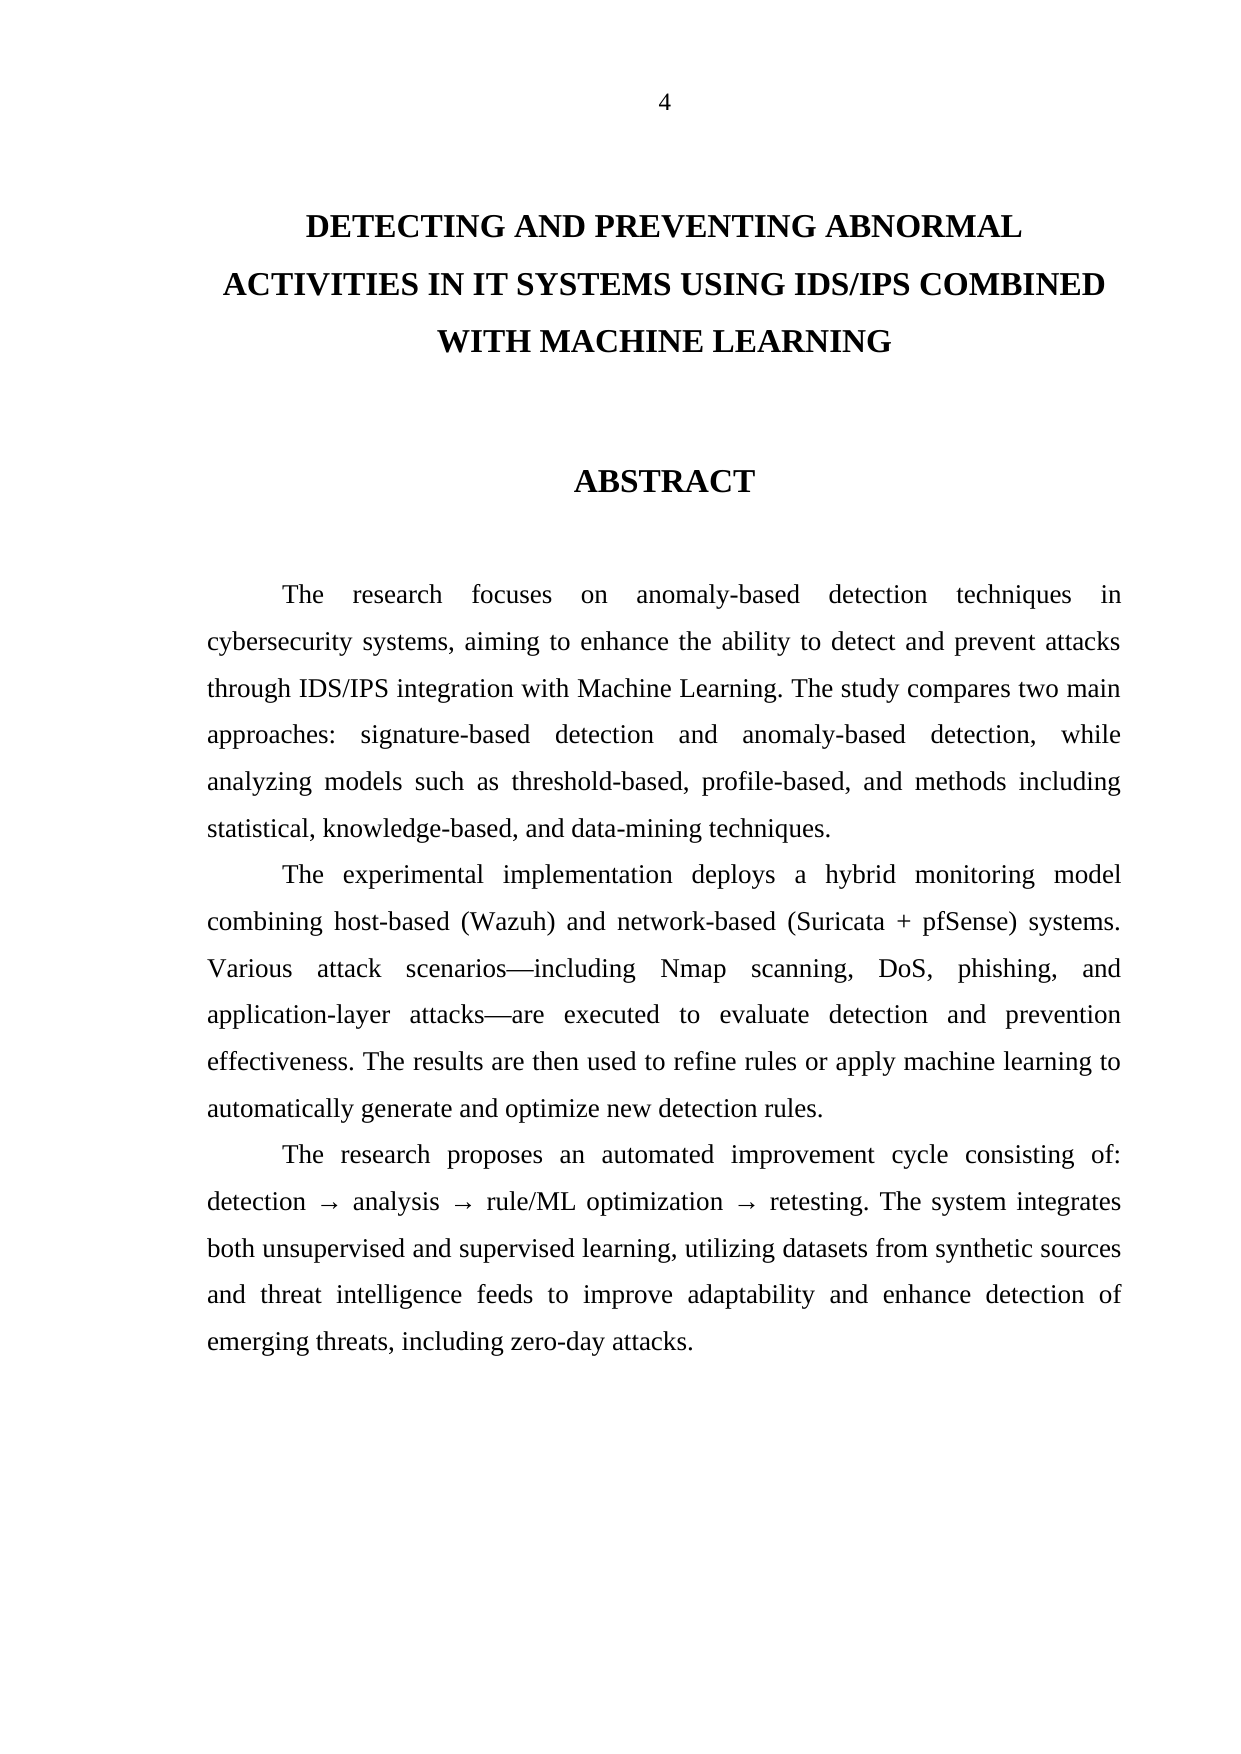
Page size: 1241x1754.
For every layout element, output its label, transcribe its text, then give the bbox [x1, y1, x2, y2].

text The research focuses on anomaly-based detection techniques in cybersecurity systems, aiming to enhance the ability to detect and prevent attacks through IDS/IPS integration with Machine Learning. The study compares two main approaches: signature-based detection and anomaly-based detection, while analyzing models such as threshold-based, profile-based, and methods including statistical, knowledge-based, and data-mining techniques. [207, 578, 1122, 843]
text ABSTRACT [207, 462, 1122, 500]
text The experimental implementation deploys a hybrid monitoring model combining host-based (Wazuh) and network-based (Suricata + pfSense) systems. Various attack scenarios—including Nmap scanning, DoS, phishing, and application-layer attacks—are executed to evaluate detection and prevention effectiveness. The results are then used to refine rules or apply machine learning to automatically generate and optimize new detection rules. [207, 858, 1122, 1123]
text The research proposes an automated improvement cycle consisting of: detection → analysis → rule/ML optimization → retesting. The system integrates both unsupervised and supervised learning, utilizing datasets from synthetic sources and threat intelligence feeds to improve adaptability and enhance detection of emerging threats, including zero-day attacks. [207, 1138, 1122, 1356]
text DETECTING AND PREVENTING ABNORMAL ACTIVITIES IN IT SYSTEMS USING IDS/IPS COMBINED WITH MACHINE LEARNING [207, 207, 1122, 360]
